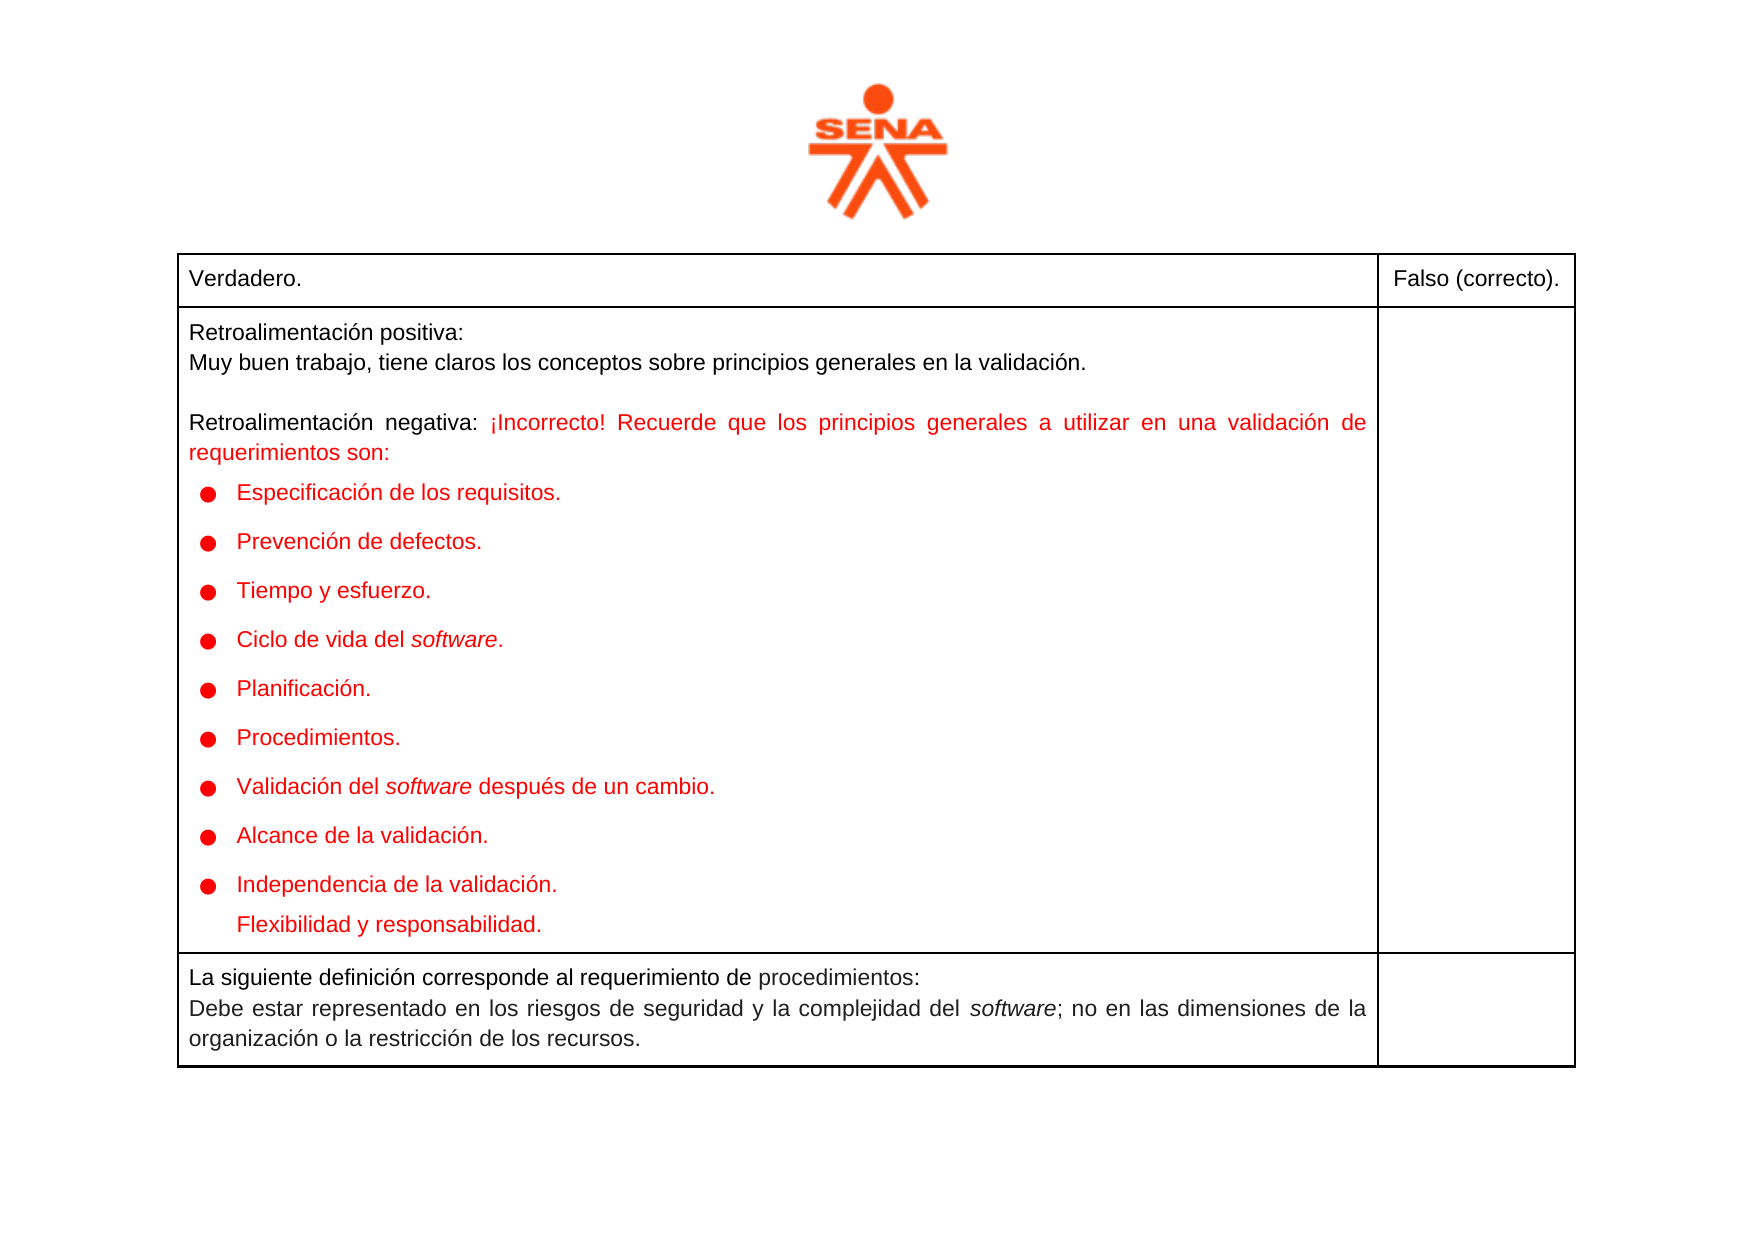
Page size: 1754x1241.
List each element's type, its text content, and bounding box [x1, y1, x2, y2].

table_cell La siguiente definición corresponde al requerimiento de procedimientos: Debe estar representado en los riesgos de seguridad y la complejidad del software; no en las dimensiones de la organización o la restricción de los recursos. [179, 954, 1377, 1065]
picture [796, 75, 958, 227]
table_cell Retroalimentación positiva: Muy buen trabajo, tiene claros los conceptos sobre principios generales en la validación. Retroalimentación negativa: ¡Incorrecto! Recuerde que los principios generales a utilizar en una validación de requerimientos son: Especificación de los requisitos. Prevención de defectos. Tiempo y esfuerzo. Ciclo de vida del software. Planificación. Procedimientos. Validación del software después de un cambio. Alcance de la validación. Independencia de la validación. Flexibilidad y responsabilidad. [179, 308, 1377, 952]
table_cell [1379, 954, 1574, 1065]
table_cell Falso (correcto). [1379, 255, 1574, 306]
table_cell Verdadero. [179, 255, 1377, 306]
table_cell [1379, 308, 1574, 952]
